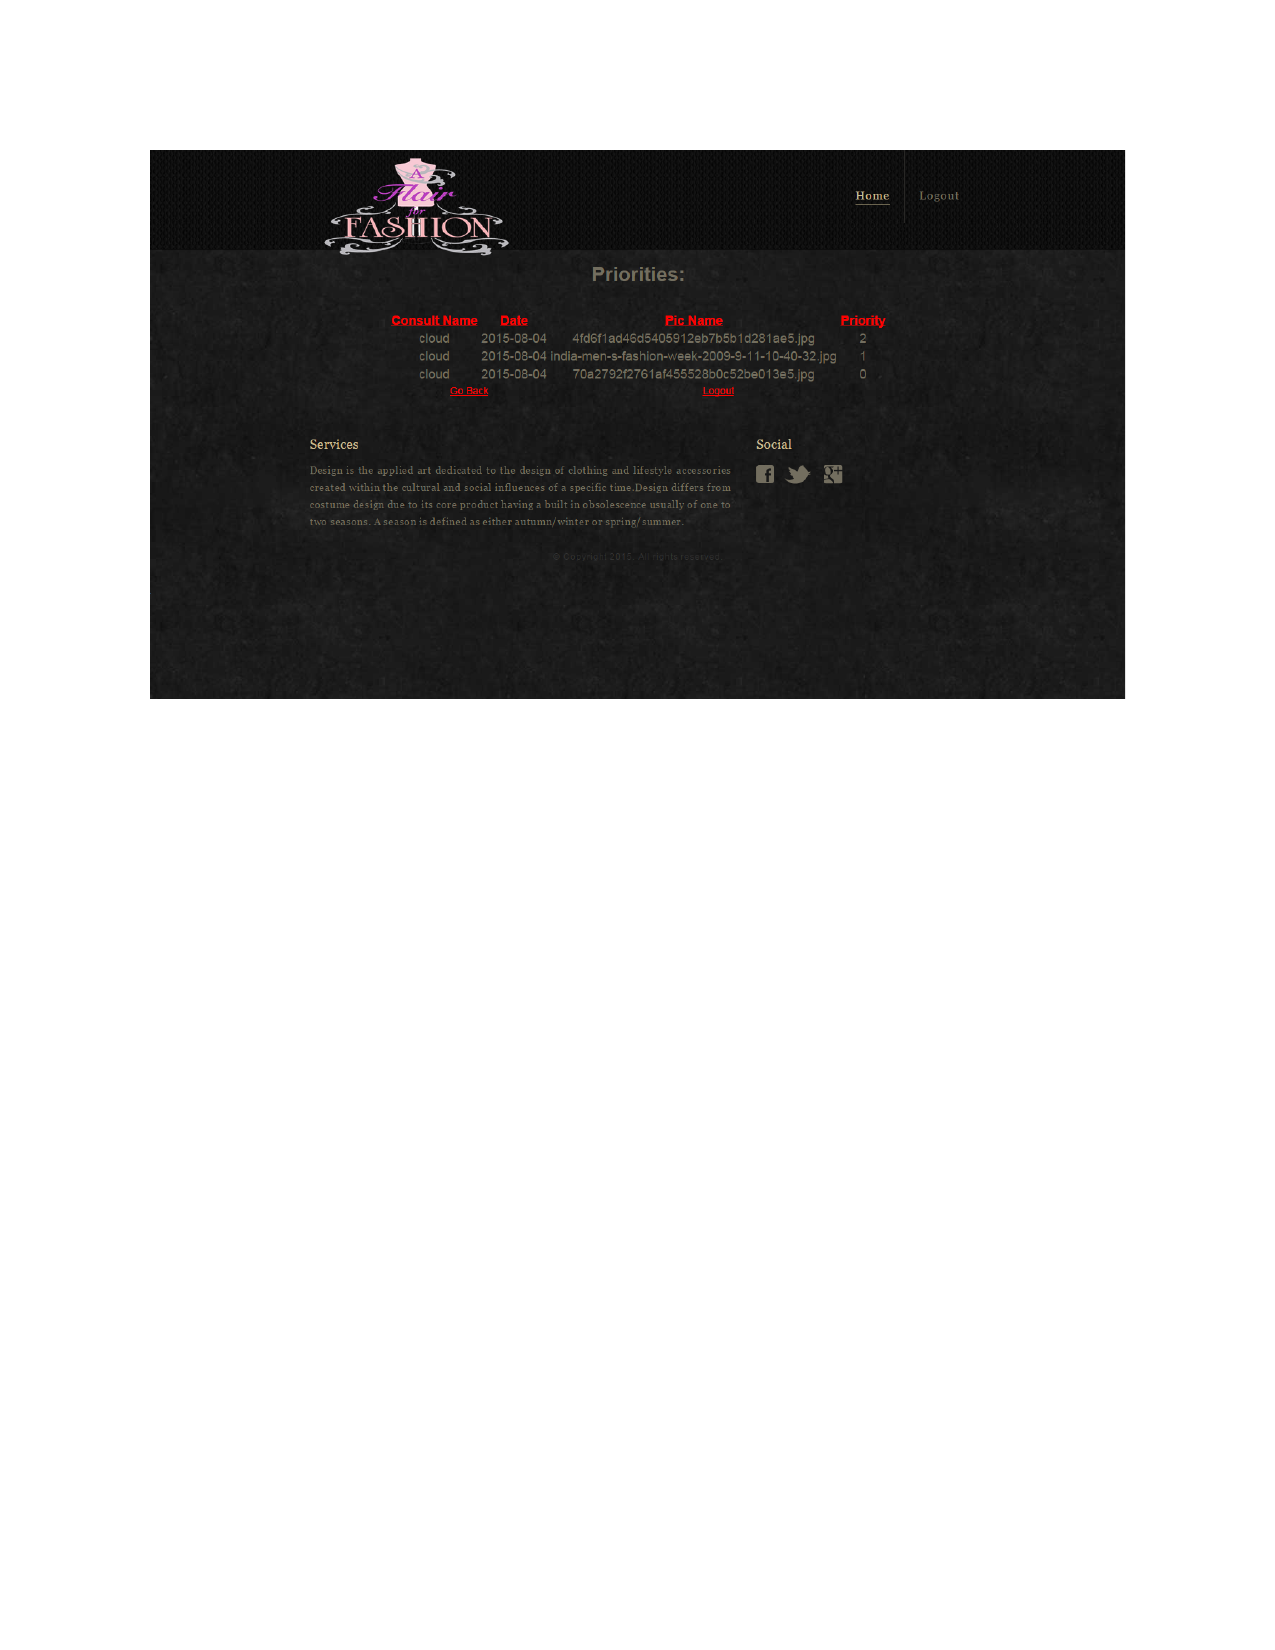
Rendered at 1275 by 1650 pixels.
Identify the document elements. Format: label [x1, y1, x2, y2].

picture [150, 150, 1125, 699]
